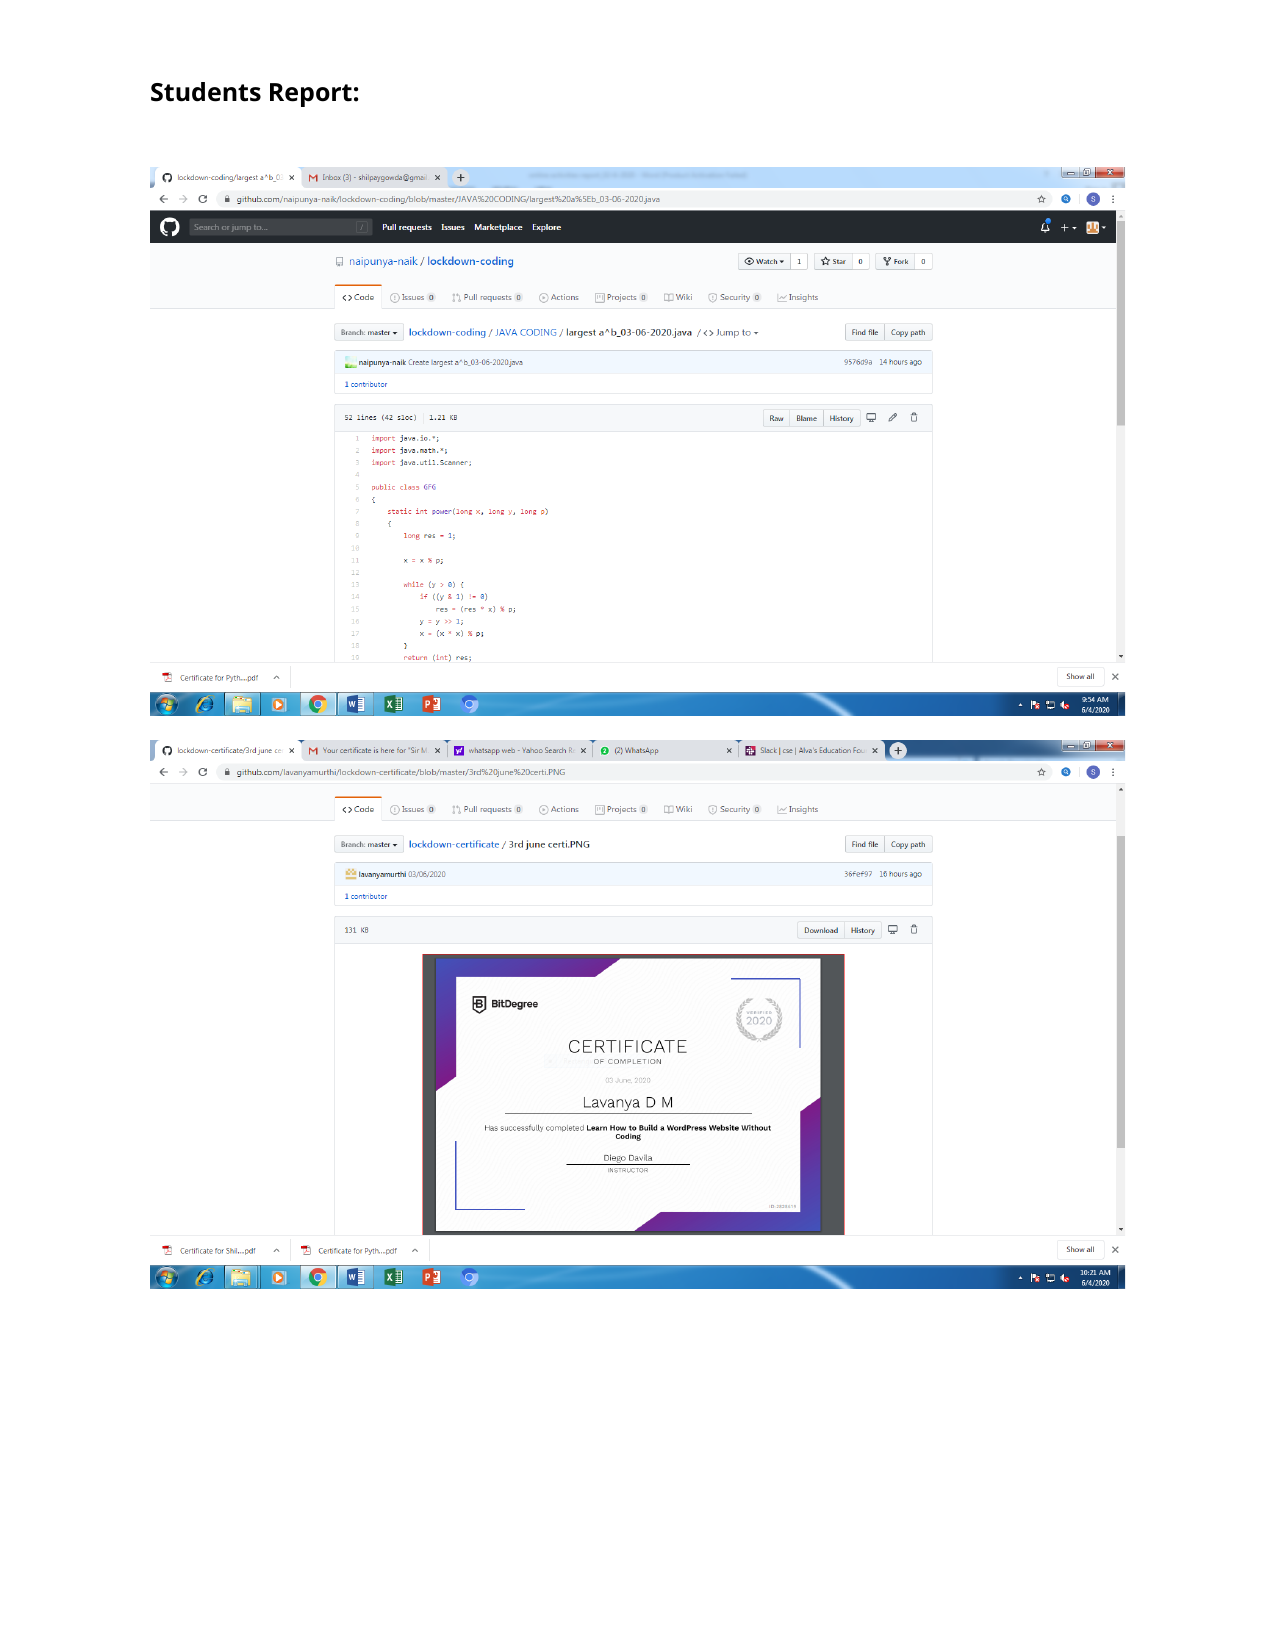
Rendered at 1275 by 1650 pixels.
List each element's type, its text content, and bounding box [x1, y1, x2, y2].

picture [150, 740, 1125, 1289]
picture [150, 167, 1125, 716]
text Students Report: [150, 75, 1125, 109]
